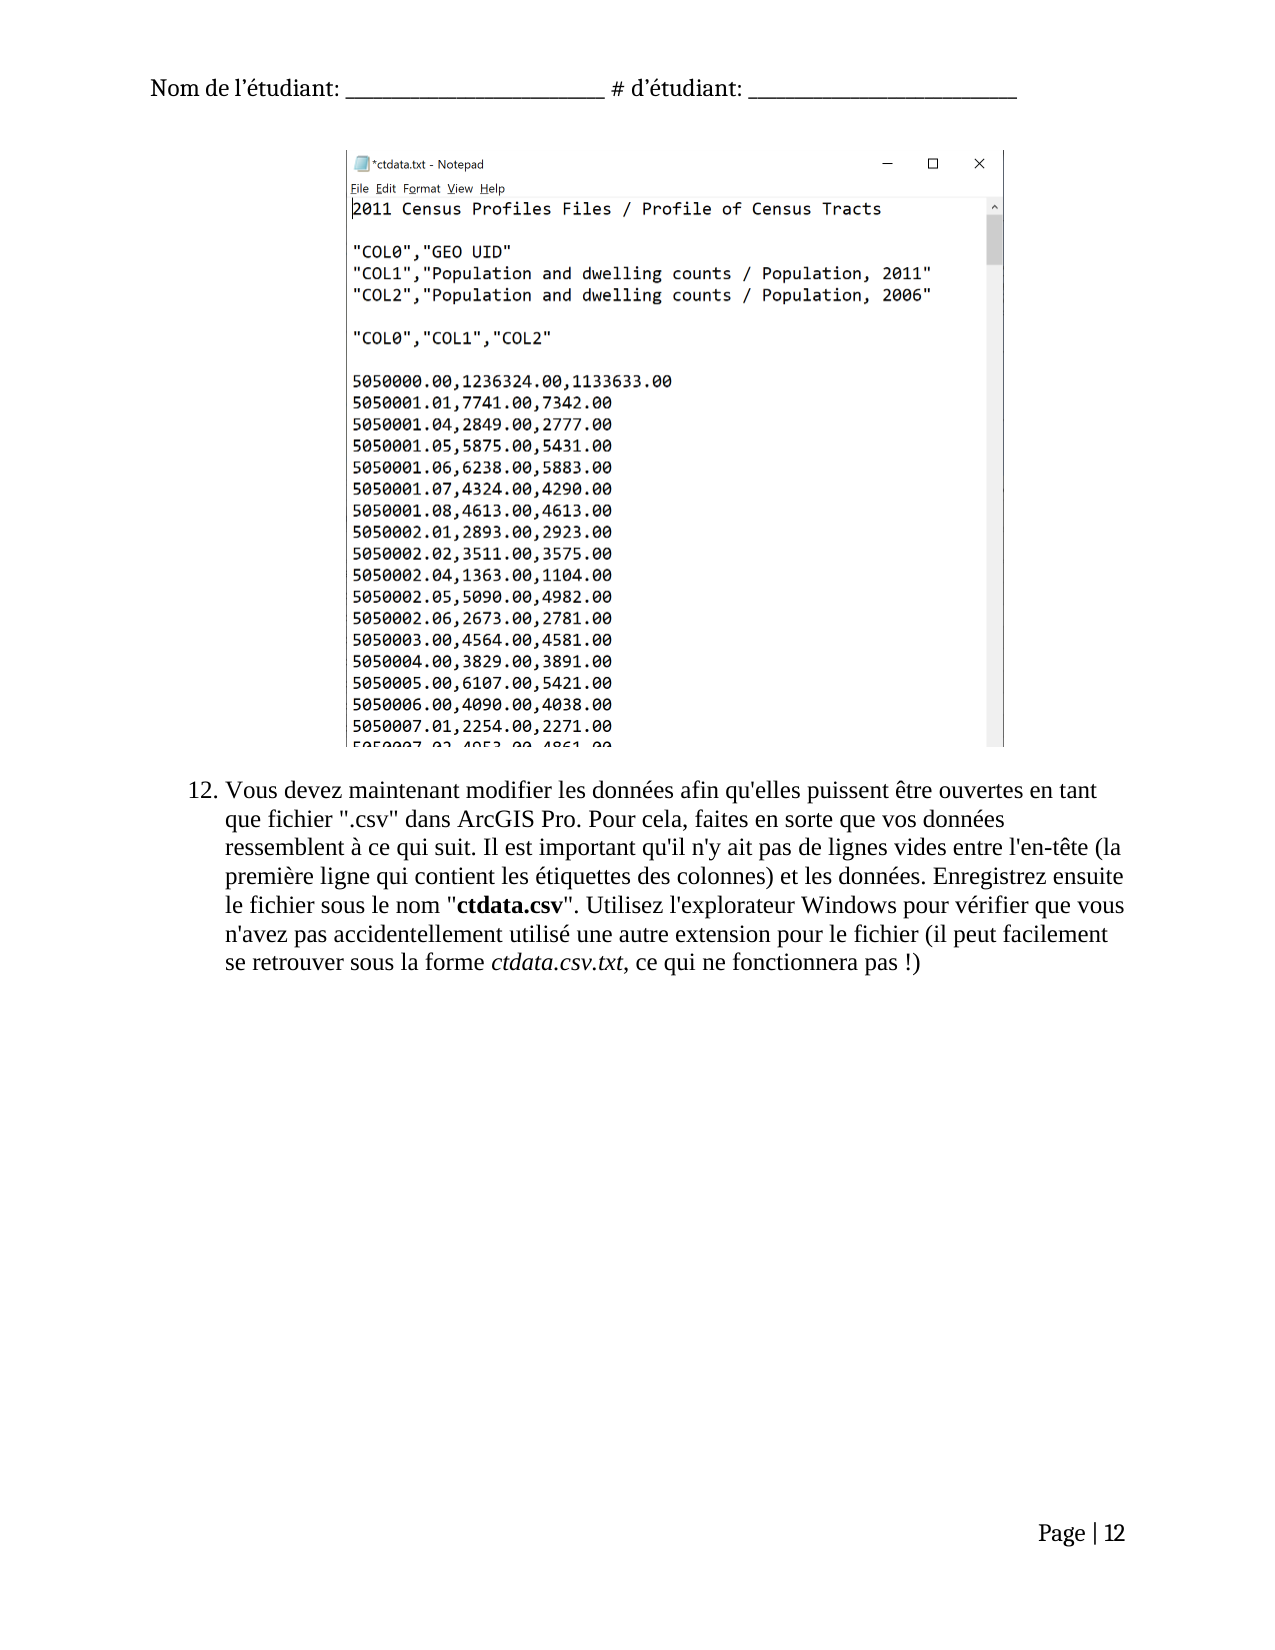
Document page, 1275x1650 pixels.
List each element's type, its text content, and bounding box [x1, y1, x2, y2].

list Vous devez maintenant modifier les données afin qu'elles puissent être ouvertes en tant que fichier ".csv" dans ArcGIS Pro. Pour cela, faites en sorte que vos données ressemblent à ce qui suit. Il est important qu'il n'y ait pas de lignes vides entre l'en-tête (la première ligne qui contient les étiquettes des colonnes) et les données. Enregistrez ensuite le fichier sous le nom "ctdata.csv". Utilisez l'explorateur Windows pour vérifier que vous n'avez pas accidentellement utilisé une autre extension pour le fichier (il peut facilement se retrouver sous la forme ctdata.csv.txt, ce qui ne fonctionnera pas !) [187, 775, 1125, 976]
picture [346, 150, 1004, 747]
